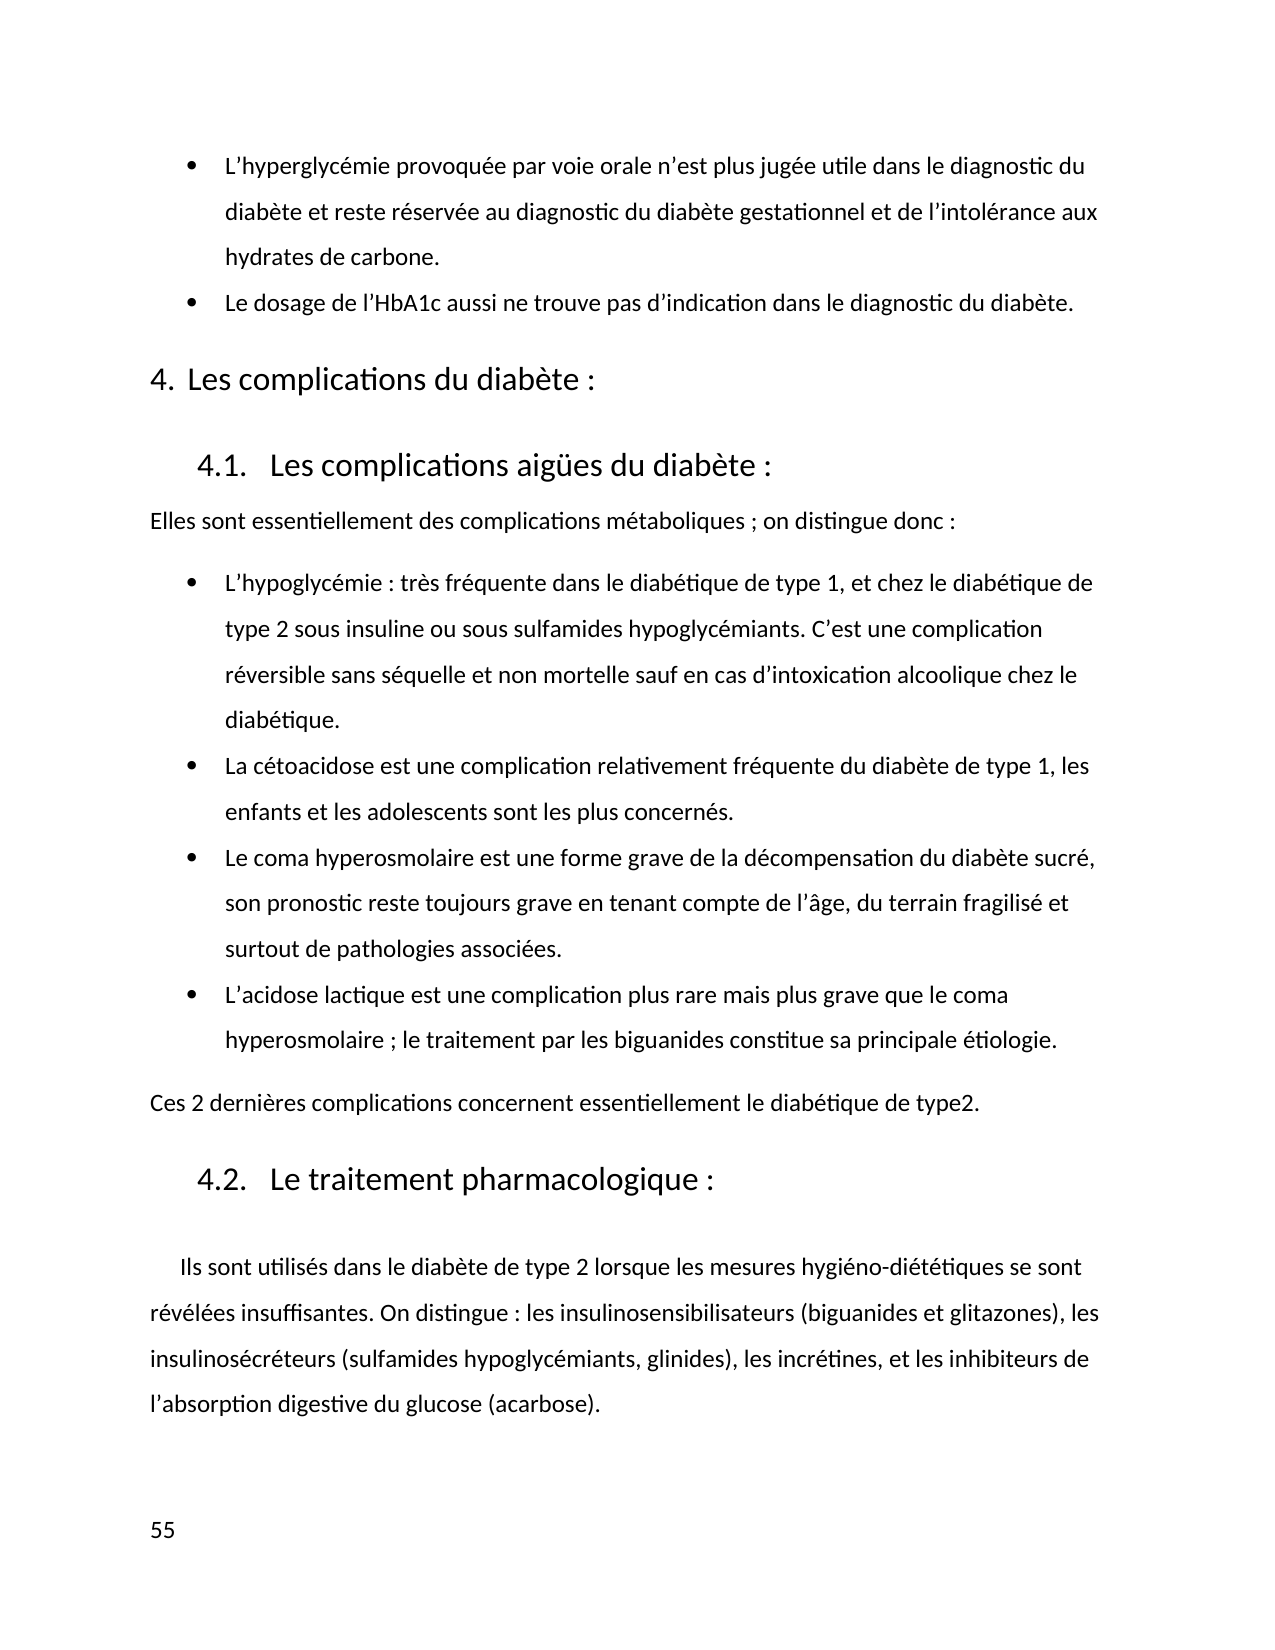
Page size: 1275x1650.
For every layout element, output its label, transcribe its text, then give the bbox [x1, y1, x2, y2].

list L’hypoglycémie : très fréquente dans le diabétique de type 1, et chez le diabétique de type 2 sous insuline ou sous sulfamides hypoglycémiants. C’est une complication réversible sans séquelle et non mortelle sauf en cas d’intoxication alcoolique chez le diabétique. [187, 567, 1125, 735]
list Le coma hyperosmolaire est une forme grave de la décompensation du diabète sucré, son pronostic reste toujours grave en tenant compte de l’âge, du terrain fragilisé et surtout de pathologies associées. [187, 842, 1125, 964]
subtitle Le traitement pharmacologique : [197, 1158, 1125, 1198]
subtitle Les complications aigües du diabète : [197, 444, 1125, 485]
list La cétoacidose est une complication relativement fréquente du diabète de type 1, les enfants et les adolescents sont les plus concernés. [187, 750, 1125, 827]
list L’hyperglycémie provoquée par voie orale n’est plus jugée utile dans le diagnostic du diabète et reste réservée au diagnostic du diabète gestationnel et de l’intolérance aux hydrates de carbone. [187, 150, 1125, 272]
subtitle Les complications du diabète : [150, 358, 1125, 399]
text Ils sont utilisés dans le diabète de type 2 lorsque les mesures hygiéno-diététiques se sont révélées insuffisantes. On distingue : les insulinosensibilisateurs (biguanides et glitazones), les insulinosécréteurs (sulfamides hypoglycémiants, glinides), les incrétines, et les inhibiteurs de l’absorption digestive du glucose (acarbose). [150, 1251, 1125, 1419]
text Ces 2 dernières complications concernent essentiellement le diabétique de type2. [150, 1087, 1125, 1118]
text Elles sont essentiellement des complications métaboliques ; on distingue donc : [150, 505, 1125, 536]
list L’acidose lactique est une complication plus rare mais plus grave que le coma hyperosmolaire ; le traitement par les biguanides constitue sa principale étiologie. [187, 979, 1125, 1055]
list Le dosage de l’HbA1c aussi ne trouve pas d’indication dans le diagnostic du diabète. [187, 287, 1125, 318]
